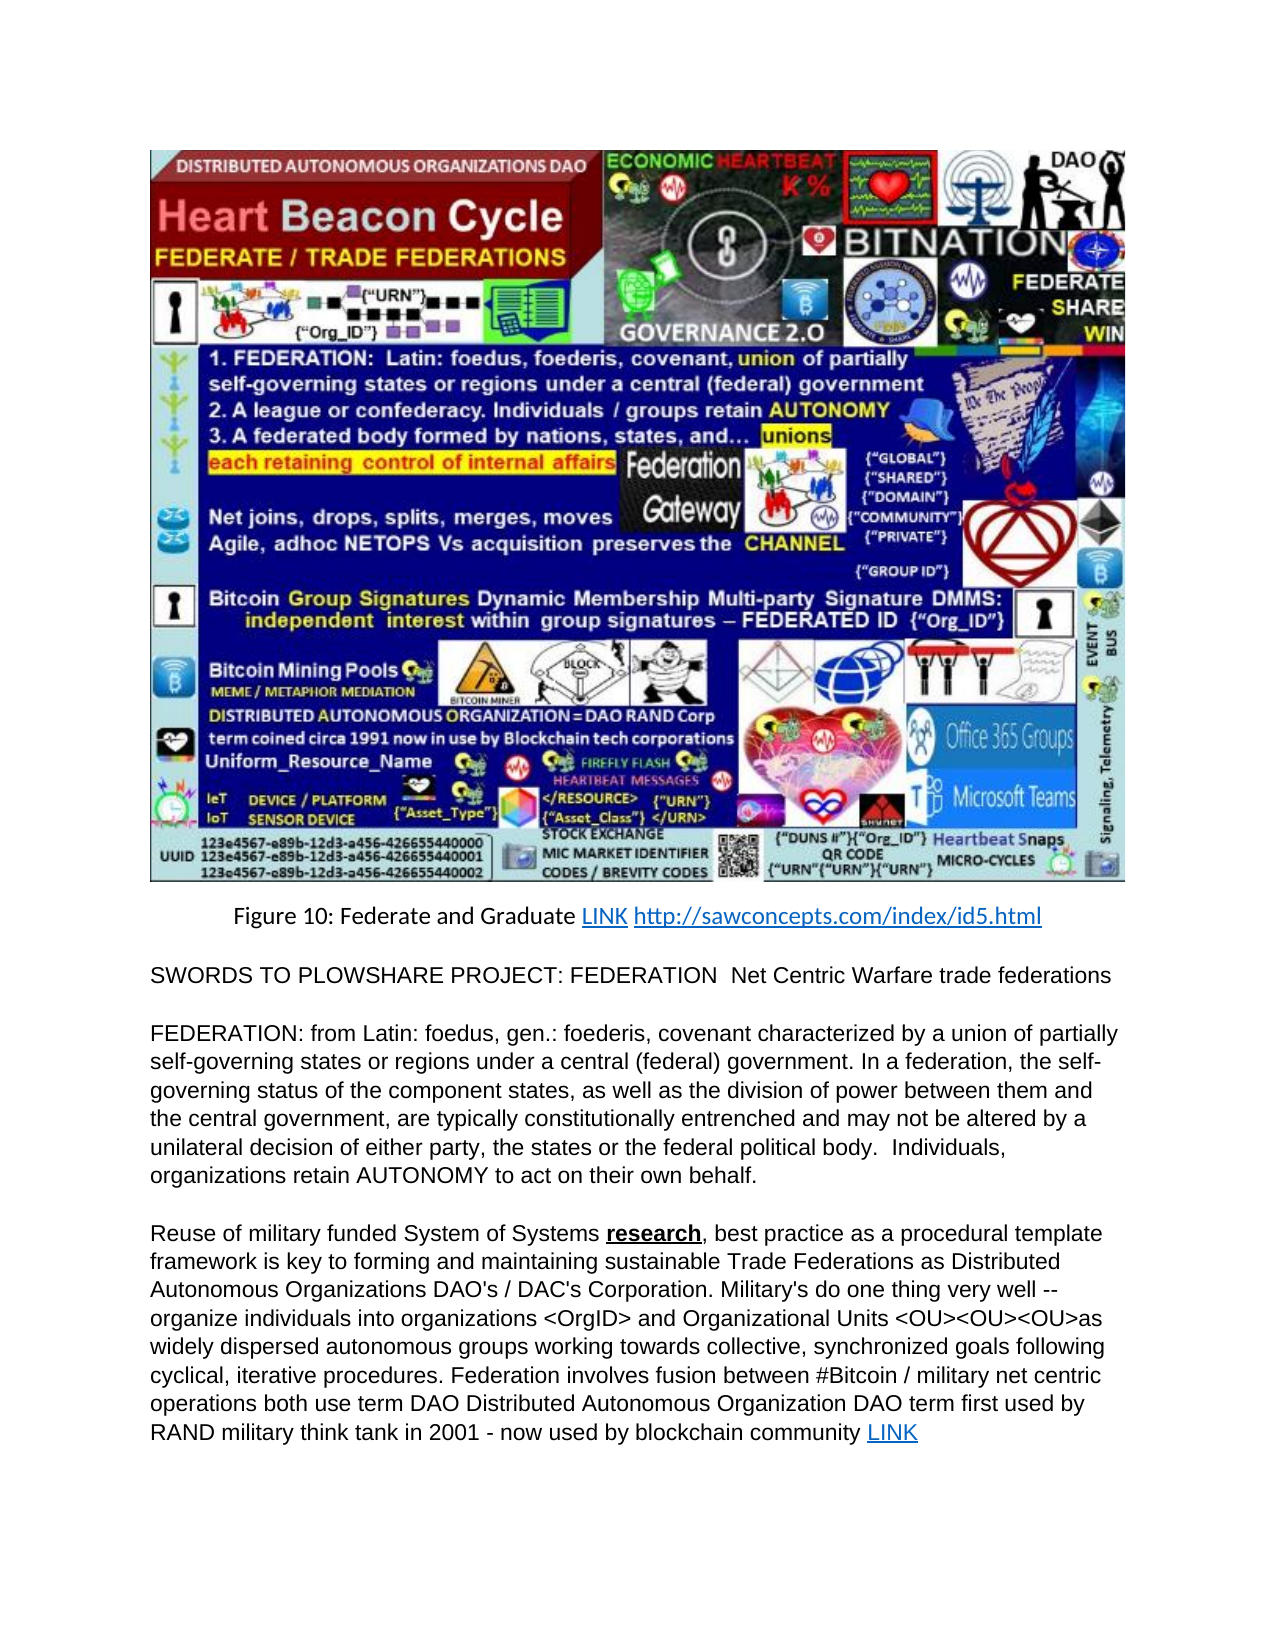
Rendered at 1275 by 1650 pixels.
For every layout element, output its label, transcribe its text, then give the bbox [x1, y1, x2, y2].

text SWORDS TO PLOWSHARE PROJECT: FEDERATION Net Centric Warfare trade federations [150, 962, 1125, 988]
text FEDERATION: from Latin: foedus, gen.: foederis, covenant characterized by a union of partially self-governing states or regions under a central (federal) government. In a federation, the self-governing status of the component states, as well as the division of power between them and the central government, are typically constitutionally entrenched and may not be altered by a unilateral decision of either party, the states or the federal political body. Individuals, organizations retain AUTONOMY to act on their own behalf. [150, 1020, 1125, 1188]
picture [150, 150, 1125, 882]
text Figure 10: Federate and Graduate LINK http://sawconcepts.com/index/id5.html [150, 900, 1125, 931]
text Reuse of military funded System of Systems research, best practice as a procedural template framework is key to forming and maintaining sustainable Trade Federations as Distributed Autonomous Organizations DAO's / DAC's Corporation. Military's do one thing very well -- organize individuals into organizations <OrgID> and Organizational Units <OU><OU><OU>as widely dispersed autonomous groups working towards collective, synchronized goals following cyclical, iterative procedures. Federation involves fusion between #Bitcoin / military net centric operations both use term DAO Distributed Autonomous Organization DAO term first used by RAND military think tank in 2001 - now used by blockchain community LINK [150, 1219, 1125, 1445]
